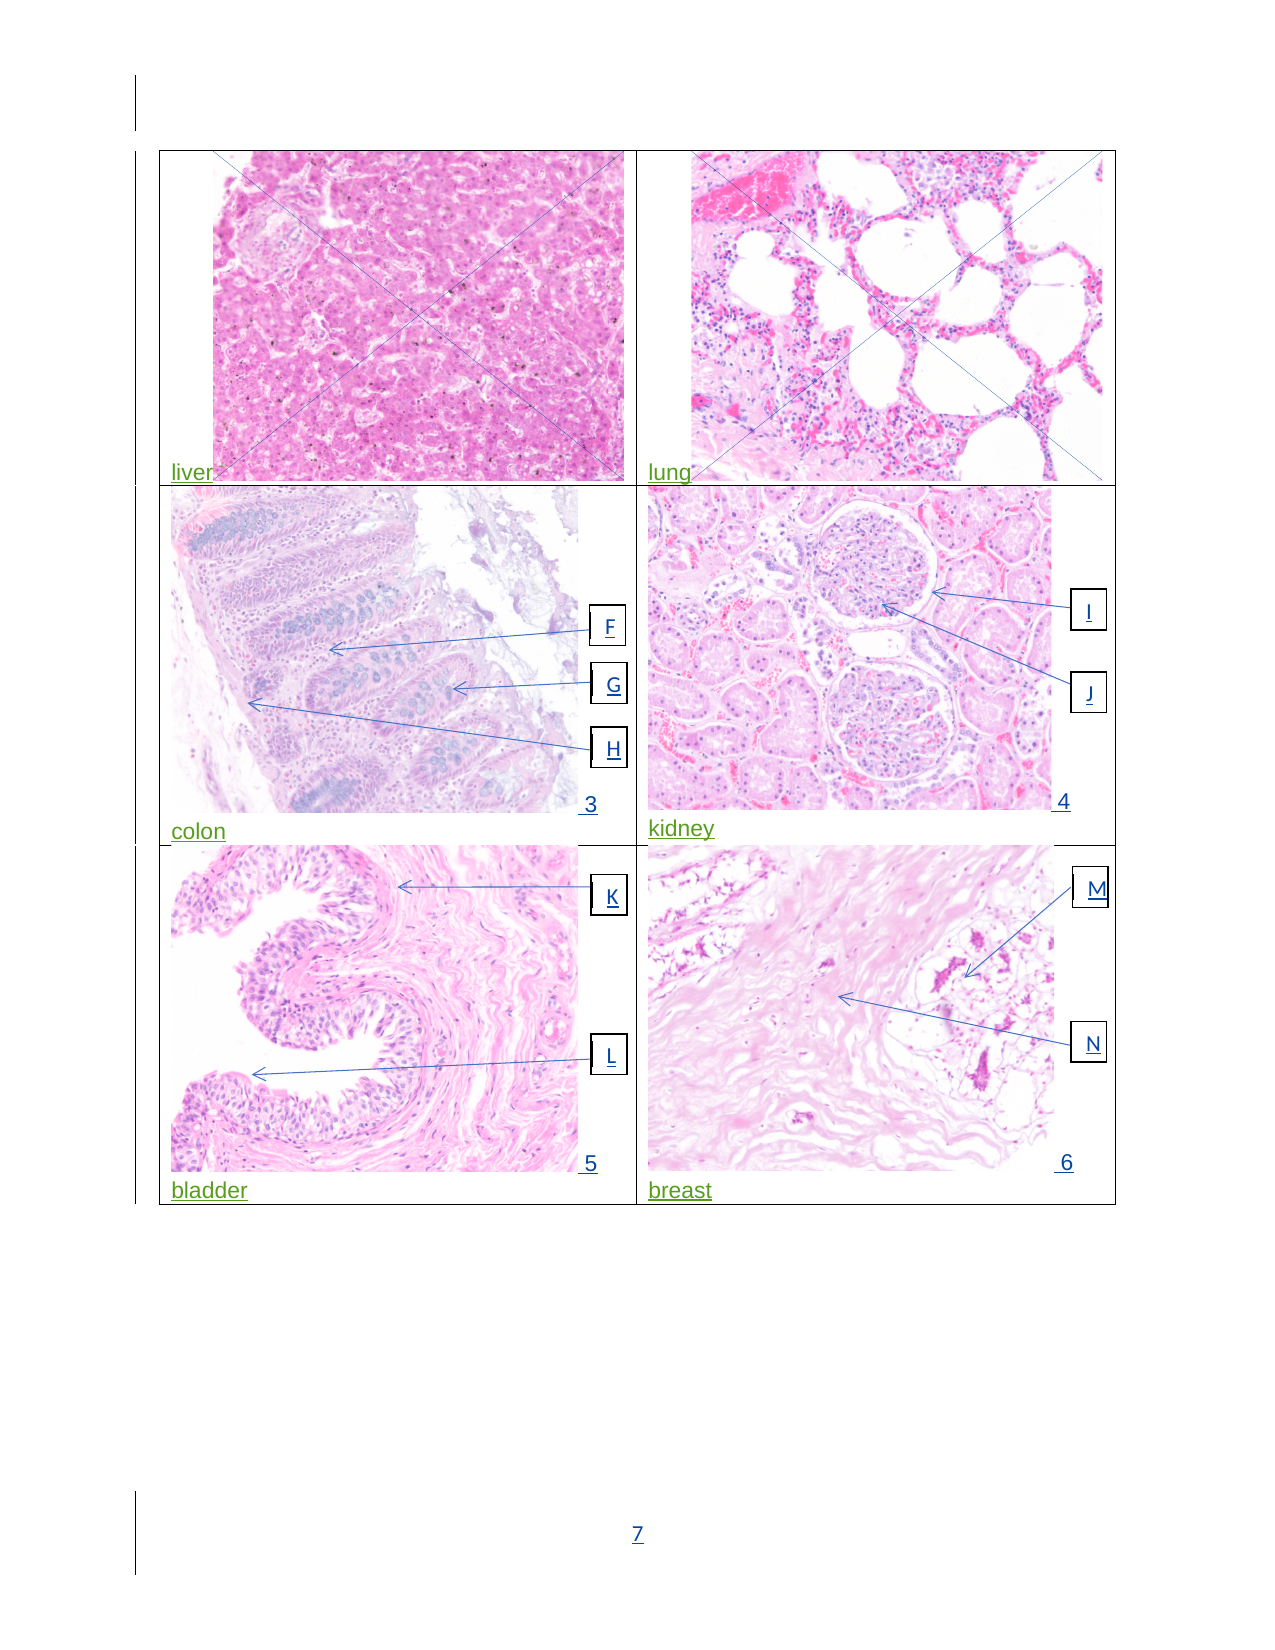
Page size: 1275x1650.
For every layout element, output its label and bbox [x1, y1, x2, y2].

table_header [160, 151, 636, 485]
picture [215, 151, 622, 315]
picture [692, 317, 1101, 481]
picture [213, 152, 417, 479]
picture [648, 486, 1052, 810]
picture [693, 151, 1100, 314]
picture [691, 152, 895, 479]
picture [214, 317, 623, 481]
table_cell [637, 846, 1115, 1204]
table_cell [160, 486, 636, 844]
picture [171, 845, 579, 1172]
picture [648, 845, 1055, 1171]
picture [171, 486, 579, 813]
table_header [637, 151, 1115, 485]
picture [898, 152, 1103, 479]
table_cell [637, 486, 1115, 844]
picture [420, 152, 624, 479]
table_cell [160, 846, 636, 1204]
